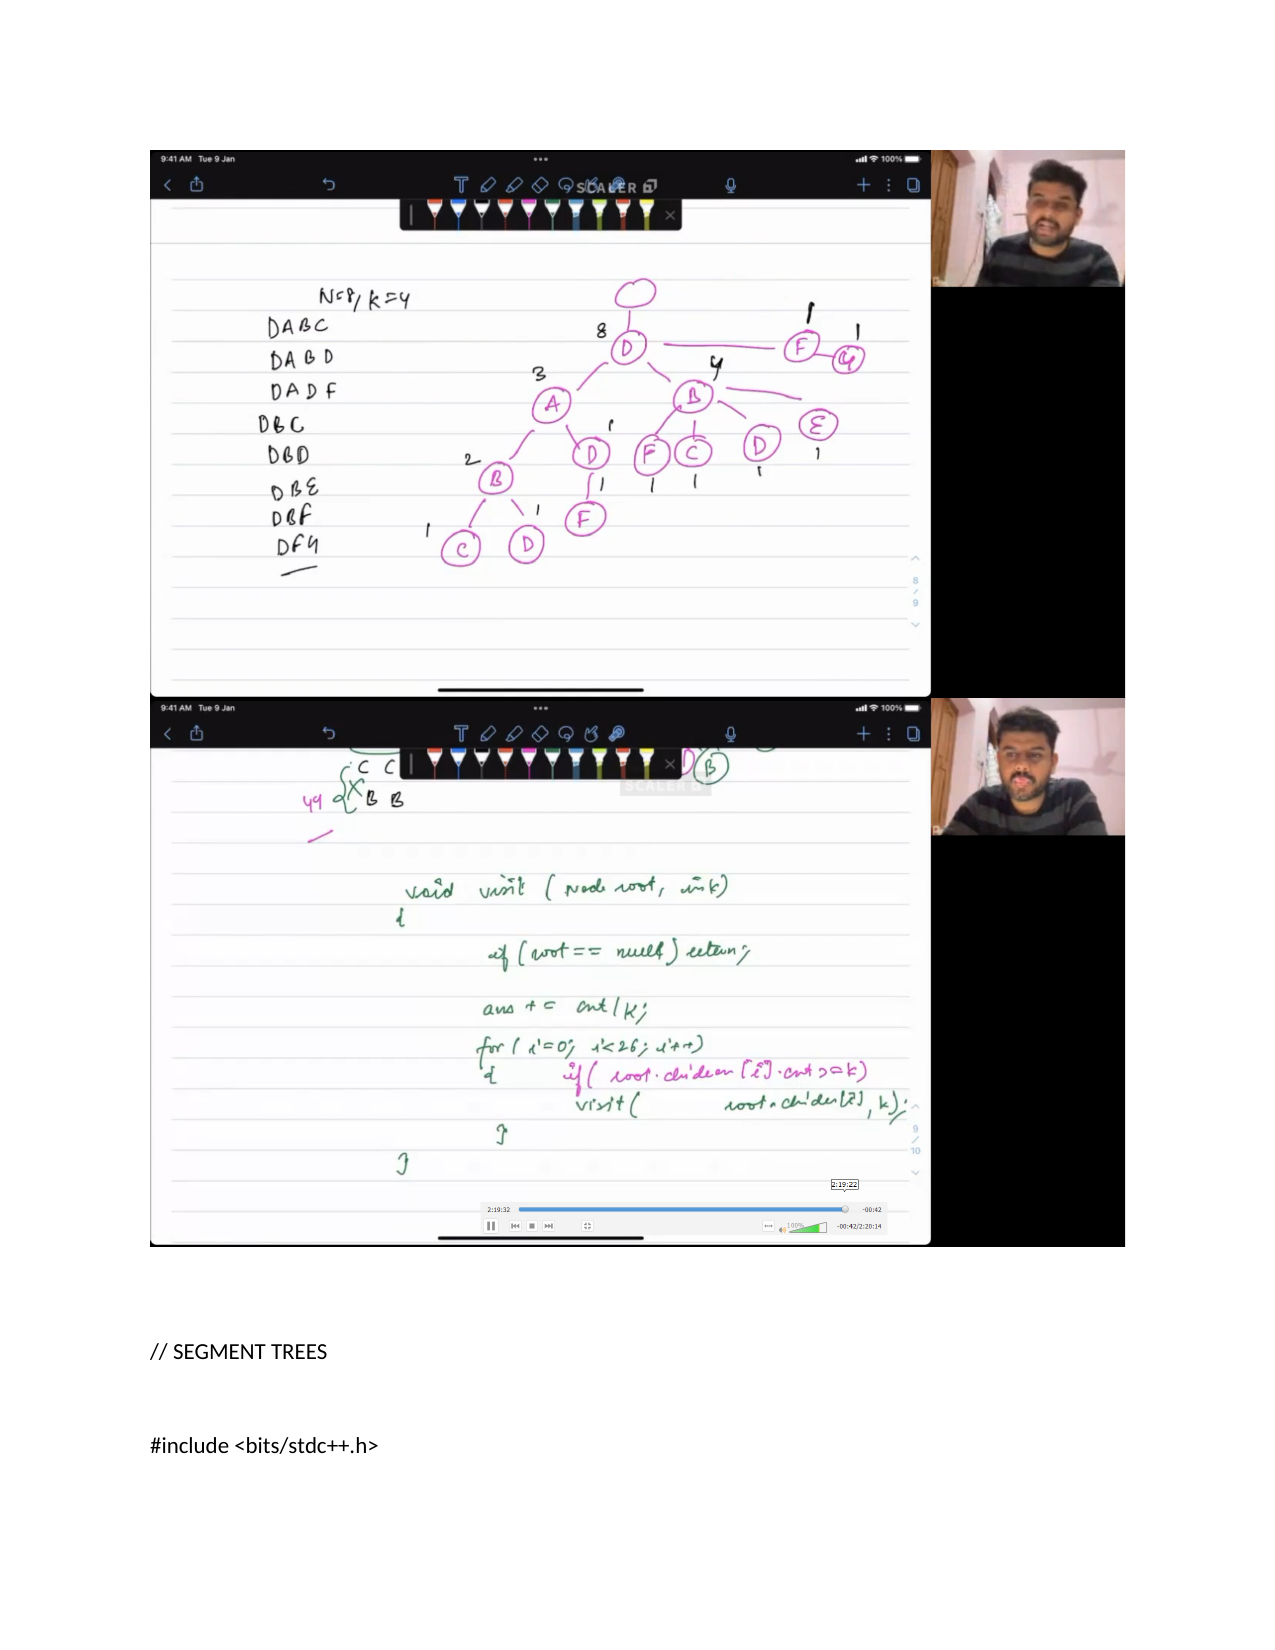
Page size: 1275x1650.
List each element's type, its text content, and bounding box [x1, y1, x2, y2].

text // SEGMENT TREES [150, 1247, 1125, 1366]
picture [150, 150, 1125, 1247]
text #include <bits/stdc++.h> [150, 1431, 1125, 1459]
